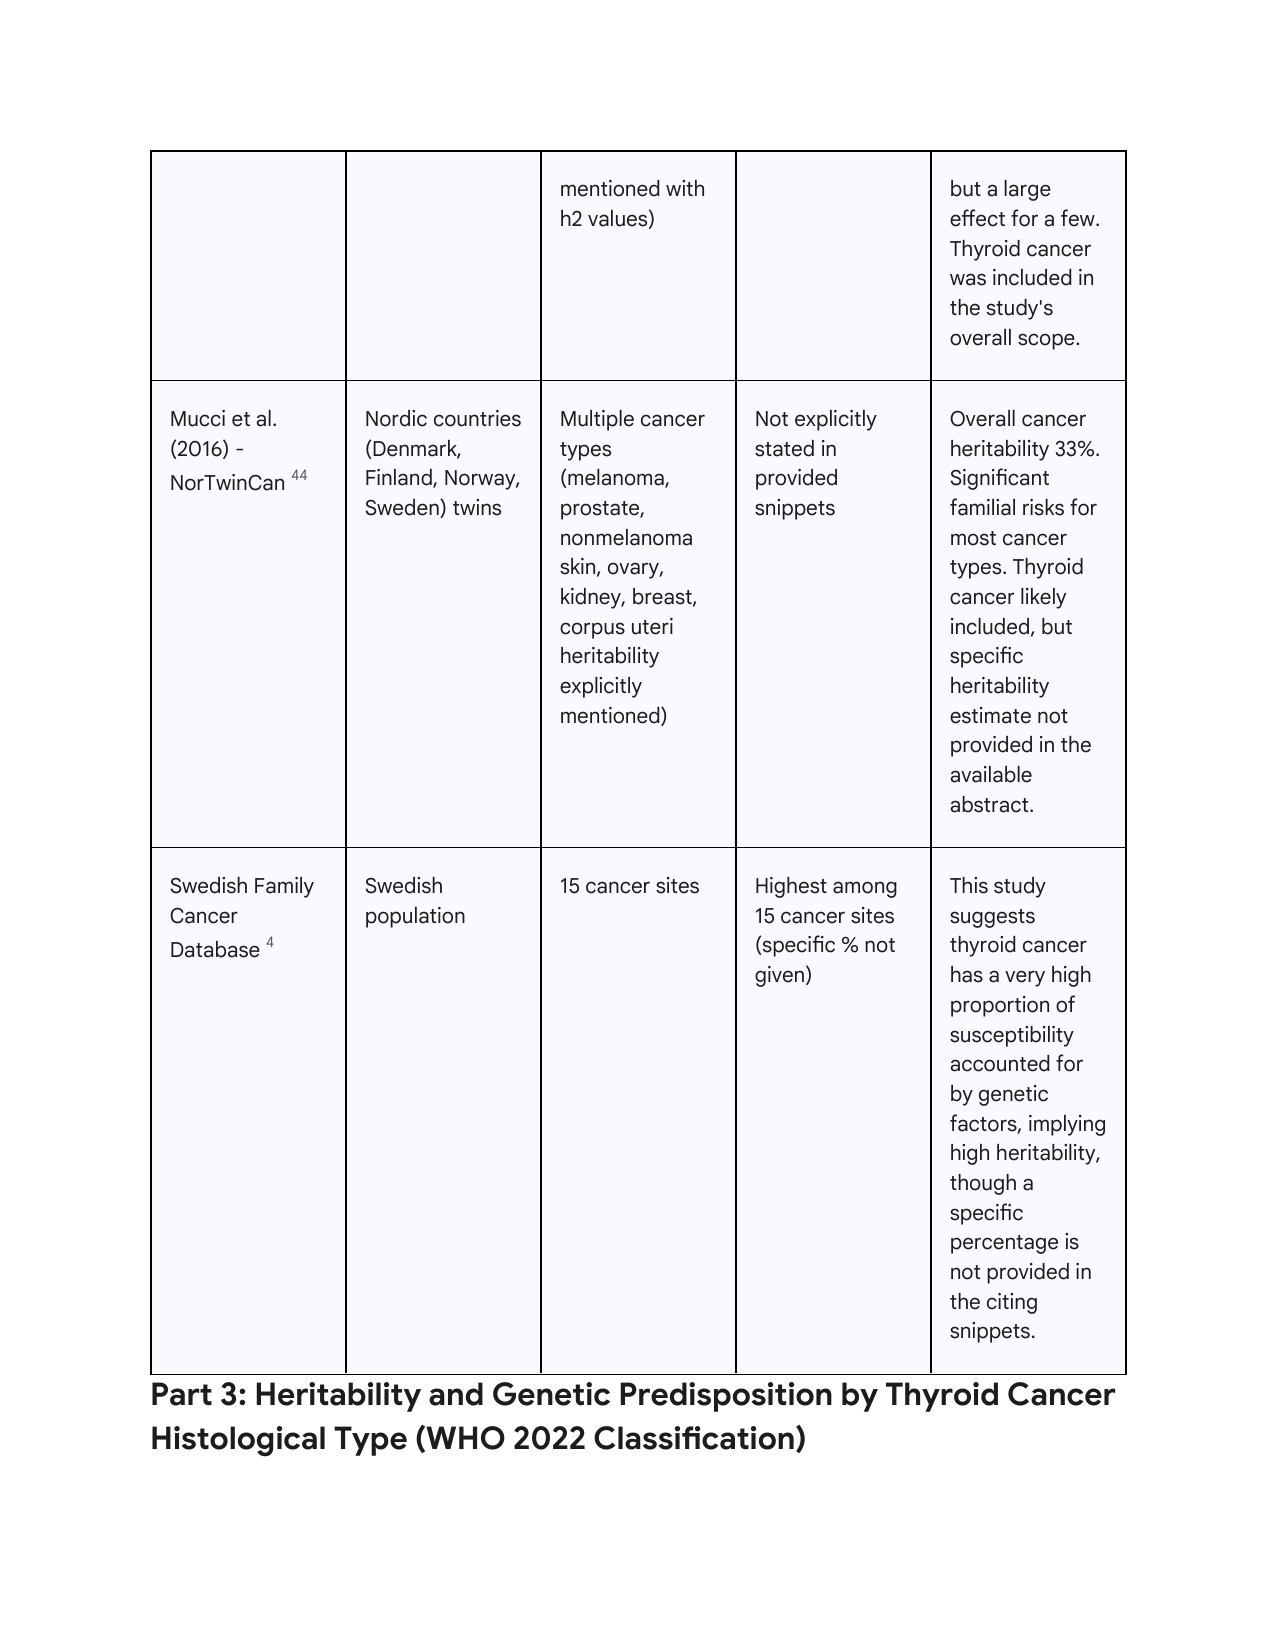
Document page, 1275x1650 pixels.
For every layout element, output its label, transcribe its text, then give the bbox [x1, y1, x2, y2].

table_cell Mucci et al. (2016) - NorTwinCan 44 [152, 381, 345, 847]
table_cell Swedish population [347, 848, 540, 1373]
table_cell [152, 152, 345, 380]
table_cell Not explicitly stated in provided snippets [737, 381, 930, 847]
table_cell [932, 152, 1125, 380]
table_cell Multiple cancer types (melanoma, prostate, nonmelanoma skin, ovary, kidney, breast, corpus uteri heritability explicitly mentioned) [542, 381, 735, 847]
table_cell Highest among 15 cancer sites (specific % not given) [737, 848, 930, 1373]
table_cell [347, 152, 540, 380]
table_cell Overall cancer heritability 33%. Significant familial risks for most cancer types. Thyroid cancer likely included, but specific heritability estimate not provided in the available abstract. [932, 381, 1125, 847]
subtitle Part 3: Heritability and Genetic Predisposition by Thyroid Cancer Histological Type (WHO 2022 Classification) [150, 1375, 1125, 1459]
table_cell Swedish Family Cancer Database 4 [152, 848, 345, 1373]
table_cell This study suggests thyroid cancer has a very high proportion of susceptibility accounted for by genetic factors, implying high heritability, though a specific percentage is not provided in the citing snippets. [932, 848, 1125, 1373]
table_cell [737, 152, 930, 380]
table_cell 15 cancer sites [542, 848, 735, 1373]
table_cell Nordic countries (Denmark, Finland, Norway, Sweden) twins [347, 381, 540, 847]
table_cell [542, 152, 735, 380]
